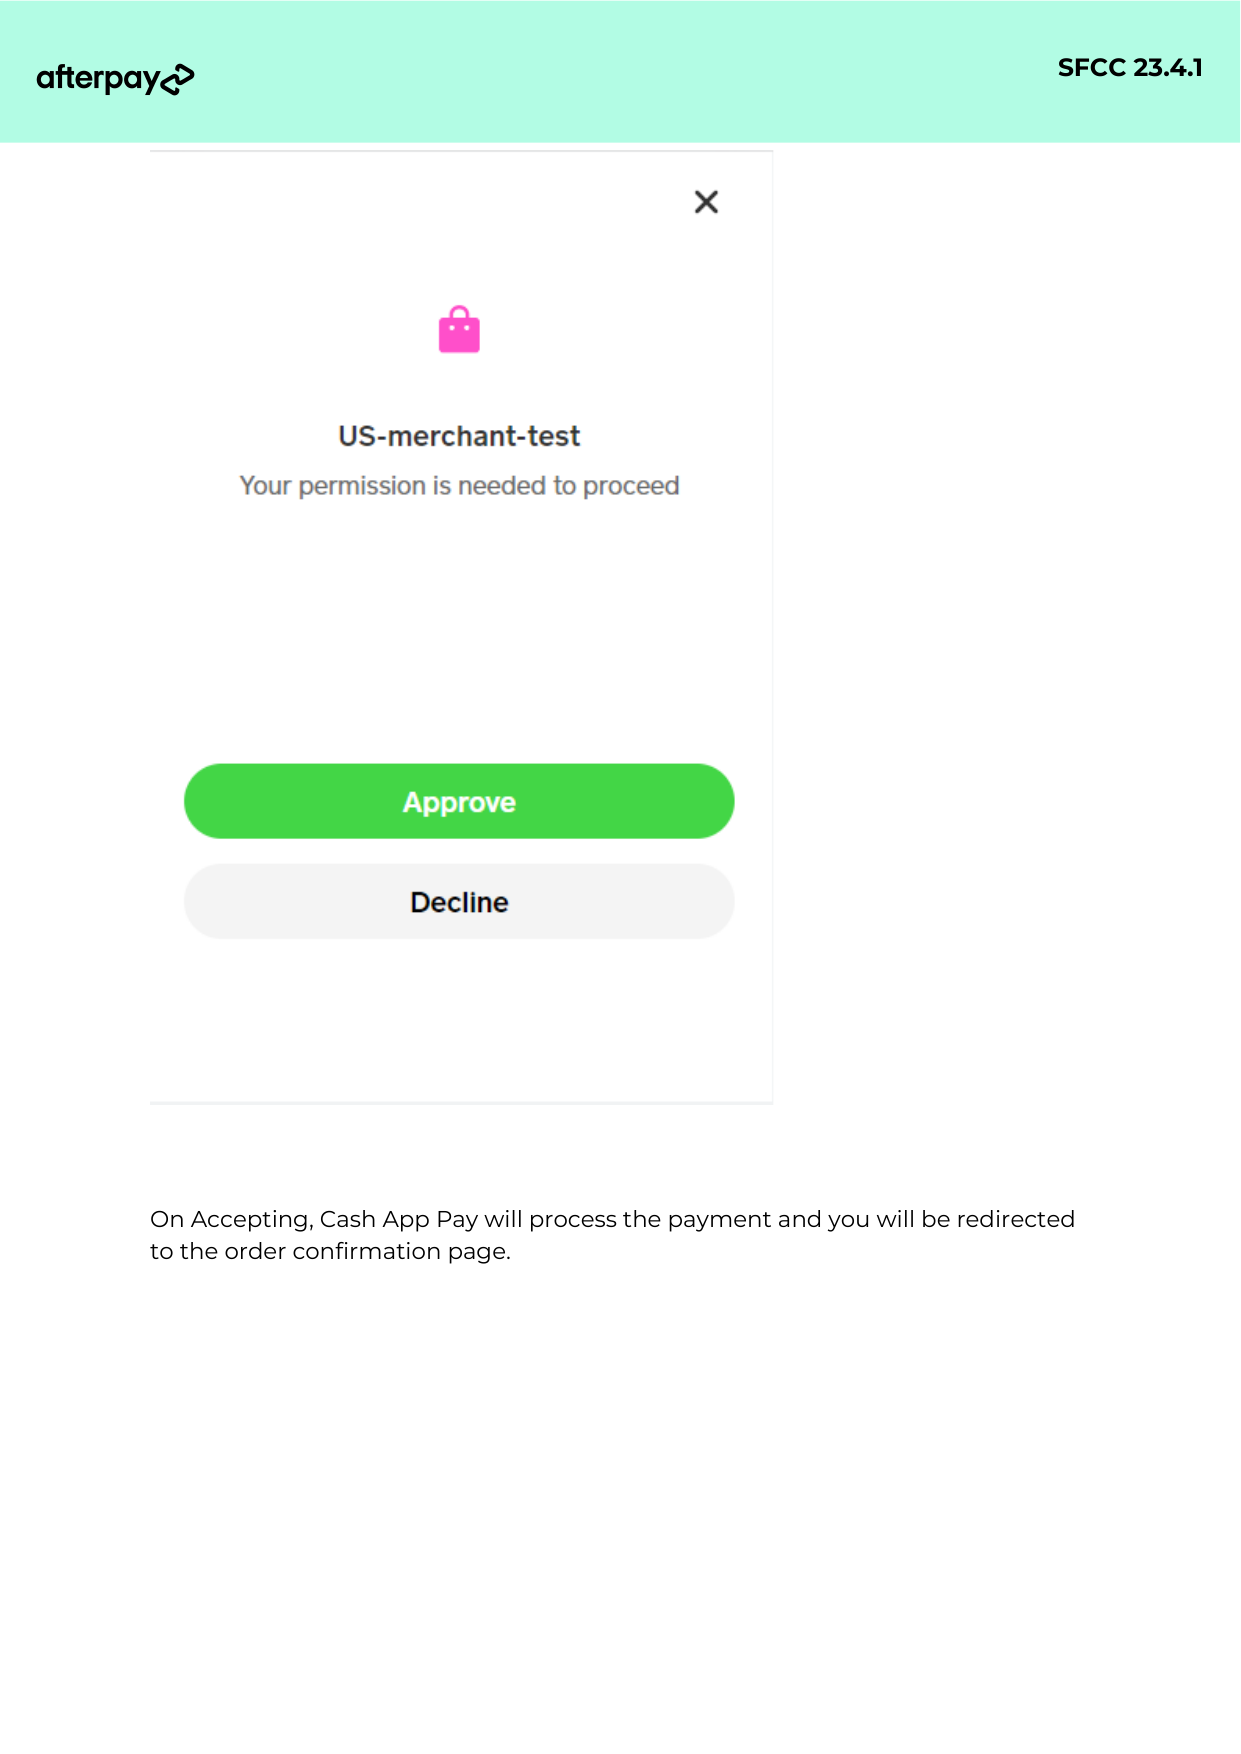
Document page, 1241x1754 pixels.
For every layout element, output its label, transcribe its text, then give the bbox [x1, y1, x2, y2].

picture [150, 150, 774, 1105]
text On Accepting, Cash App Pay will process the payment and you will be redirected to the order confirmation page. [150, 1205, 1090, 1265]
picture [7, 40, 224, 103]
